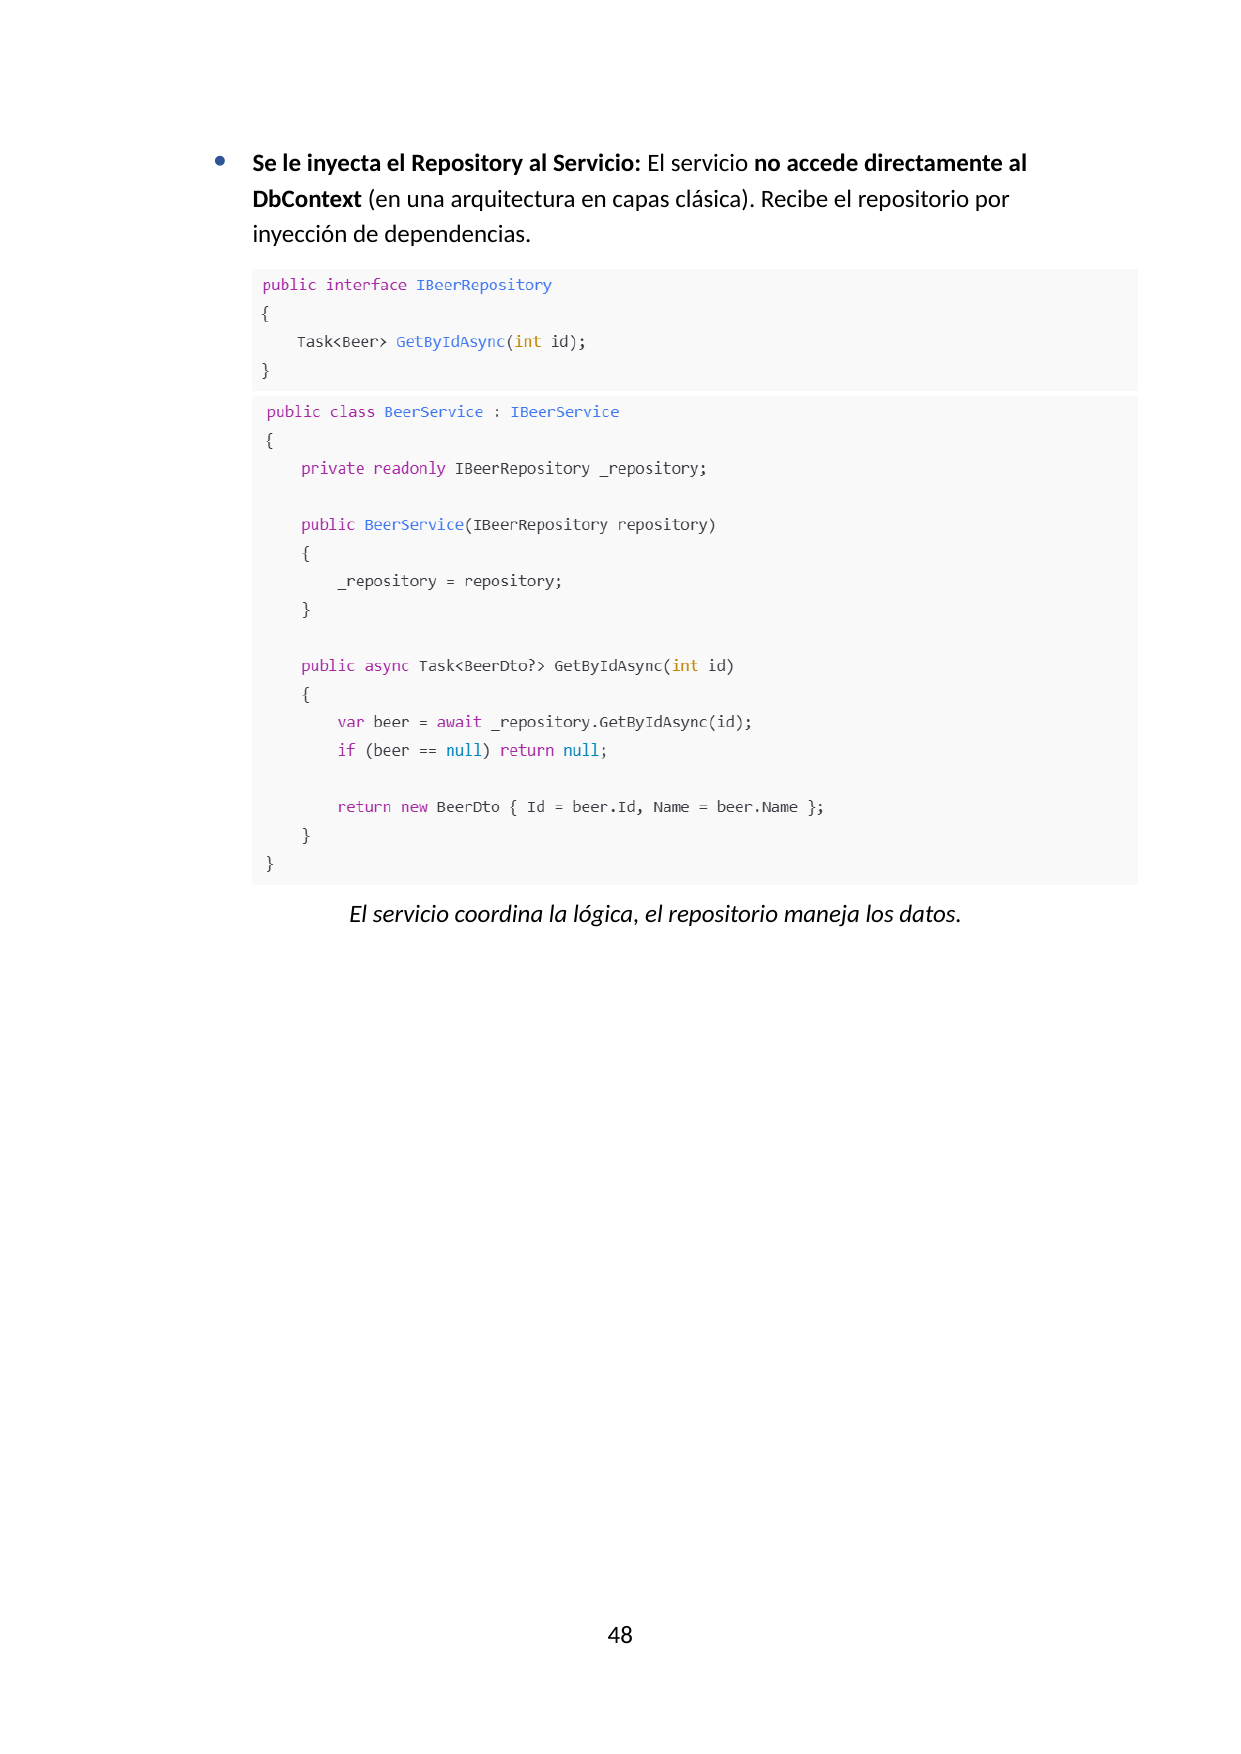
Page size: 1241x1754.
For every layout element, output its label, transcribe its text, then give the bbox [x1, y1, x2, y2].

subtitle Se le inyecta el Repository al Servicio: El servicio no accede directamente al DbContext (en una arquitectura en capas clásica). Recibe el repositorio por inyección de dependencias. [215, 148, 1063, 248]
picture [252, 396, 1138, 885]
picture [252, 269, 1138, 391]
text El servicio coordina la lógica, el repositorio maneja los datos. [177, 898, 1063, 928]
